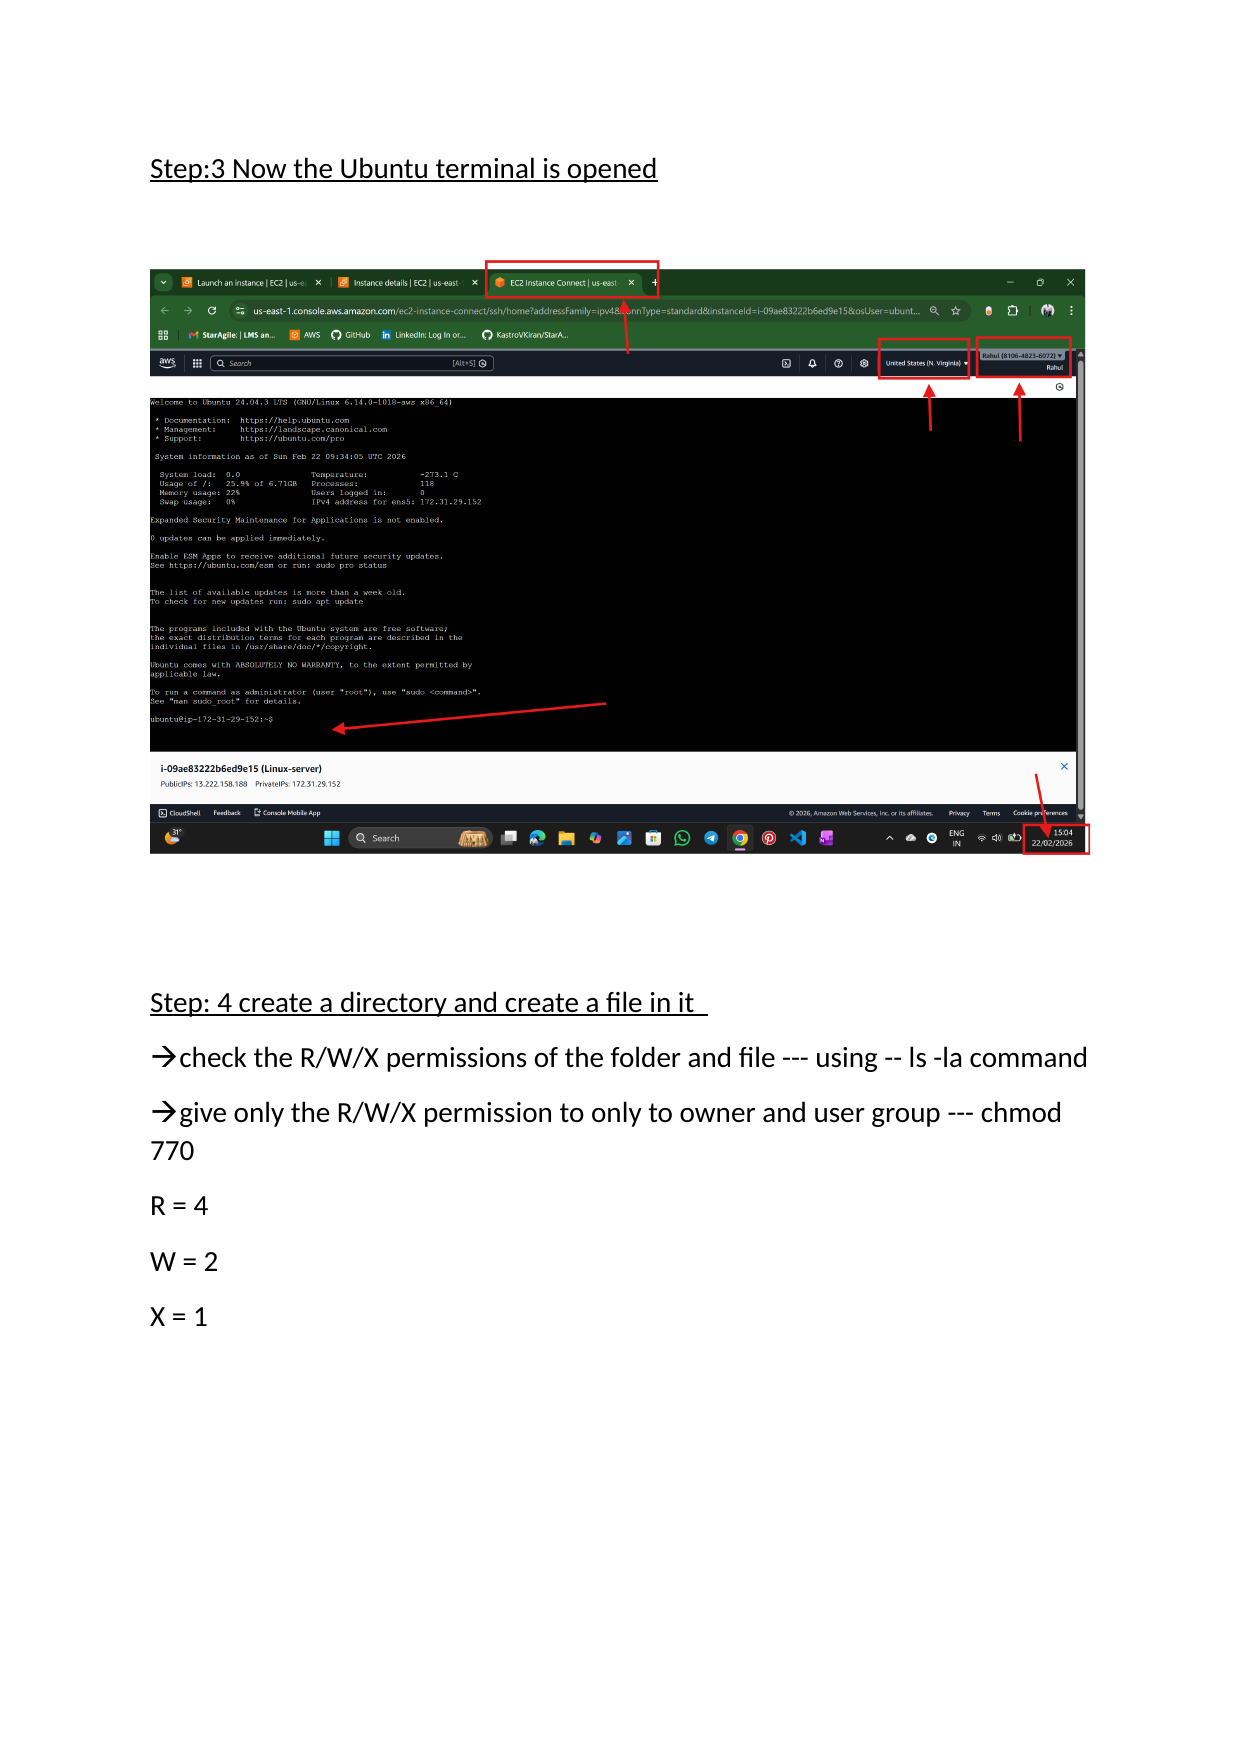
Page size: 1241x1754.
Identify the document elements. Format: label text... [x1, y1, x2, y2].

text R = 4 [150, 1187, 1090, 1223]
text Step: 4 create a directory and create a file in it [150, 984, 1090, 1019]
text X = 1 [150, 1298, 1090, 1333]
text give only the R/W/X permission to only to owner and user group --- chmod 770 [150, 1094, 1090, 1168]
text W = 2 [150, 1243, 1090, 1278]
text Step:3 Now the Ubuntu terminal is opened [150, 150, 1090, 186]
text check the R/W/X permissions of the folder and file --- using -- ls -la command [150, 1039, 1090, 1074]
picture [150, 260, 1091, 855]
